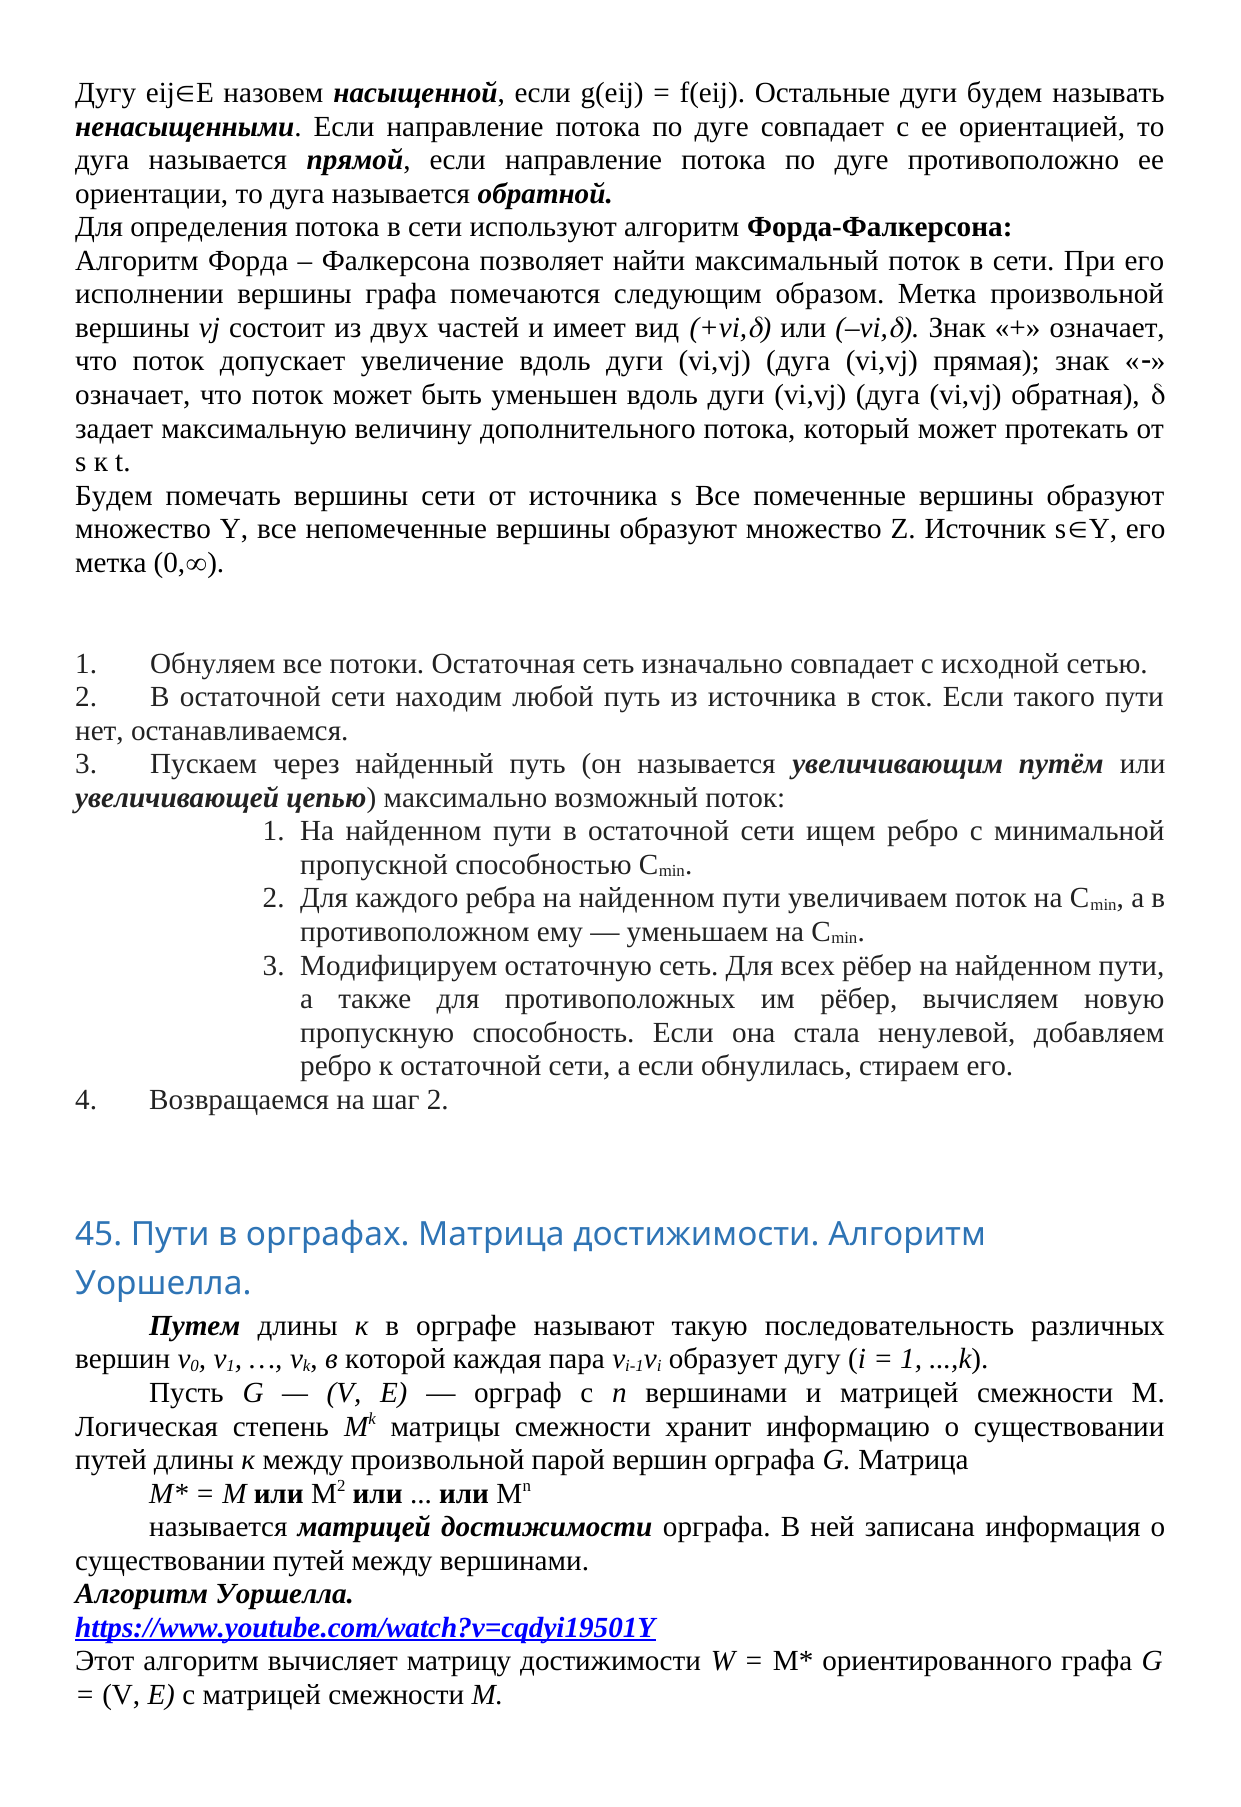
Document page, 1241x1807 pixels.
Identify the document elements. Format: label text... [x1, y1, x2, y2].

text Будем помечать вершины сети от источника s Все помеченные вершины образуют множество Y, все непомеченные вершины образуют множество Z. Источник sY, его метка (0,). [75, 478, 1165, 579]
text М* = М или М2 или ... или Мn [75, 1476, 1165, 1509]
list Для каждого ребра на найденном пути увеличиваем поток на Сmin, а в противоположном ему — уменьшаем на Сmin. [262, 881, 1165, 948]
list Пускаем через найденный путь (он называется увеличивающим путём или увеличивающей цепью) максимально возможный поток: [75, 746, 1165, 813]
text https://www.youtube.com/watch?v=cqdyi19501Y [75, 1610, 1165, 1643]
text Дугу eijE назовем насыщенной, если g(eij) = f(eij). Остальные дуги будем называть ненасыщенными. Если направление потока по дуге совпадает с ее ориентацией, то дуга называется прямой, если направление потока по дуге противоположно ее ориентации, то дуга называется обратной. [75, 75, 1165, 209]
text Этот алгоритм вычисляет матрицу достижимости W = М* ориентированного графа G = (V, Е) с матрицей смежности М. [75, 1643, 1165, 1711]
text Алгоритм Уоршелла. [75, 1576, 1165, 1610]
text Пусть G — (V, Е) — орграф с п вершинами и матрицей смежности М. Логическая степень Мk матрицы смежности хранит информацию о существовании путей длины к между произвольной парой вершин орграфа G. Матрица [75, 1375, 1165, 1476]
text Для определения потока в сети используют алгоритм Форда-Фалкерсона: [75, 209, 1165, 243]
list На найденном пути в остаточной сети ищем ребро с минимальной пропускной способностью Сmin. [262, 813, 1165, 881]
subtitle 45. Пути в орграфах. Матрица достижимости. Алгоритм Уоршелла. [75, 1210, 1165, 1304]
list Обнуляем все потоки. Остаточная сеть изначально совпадает с исходной сетью. [75, 646, 1165, 679]
list Возвращаемся на шаг 2. [75, 1082, 1165, 1115]
text Алгоритм Форда – Фалкерсона позволяет найти максимальный поток в сети. При его исполнении вершины графа помечаются следующим образом. Метка произвольной вершины vj состоит из двух частей и имеет вид (+vi,) или (–vi,). Знак «+» означает, что поток допускает увеличение вдоль дуги (vi,vj) (дуга (vi,vj) прямая); знак «» означает, что поток может быть уменьшен вдоль дуги (vi,vj) (дуга (vi,vj) обратная), задает максимальную величину дополнительного потока, который может протекать от s к t. [75, 243, 1165, 478]
text Путем длины к в орграфе называют такую последовательность различных вершин v0, v1, …, vk, в которой каждая пара vi-1vi образует дугу (i = 1, ...,k). [75, 1308, 1165, 1375]
text называется матрицей достижимости орграфа. В ней записана информация о существовании путей между вершинами. [75, 1509, 1165, 1576]
list В остаточной сети находим любой путь из источника в сток. Если такого пути нет, останавливаемся. [75, 679, 1165, 746]
list Модифицируем остаточную сеть. Для всех рёбер на найденном пути, а также для противоположных им рёбер, вычисляем новую пропускную способность. Если она стала ненулевой, добавляем ребро к остаточной сети, а если обнулилась, стираем его. [262, 948, 1165, 1082]
